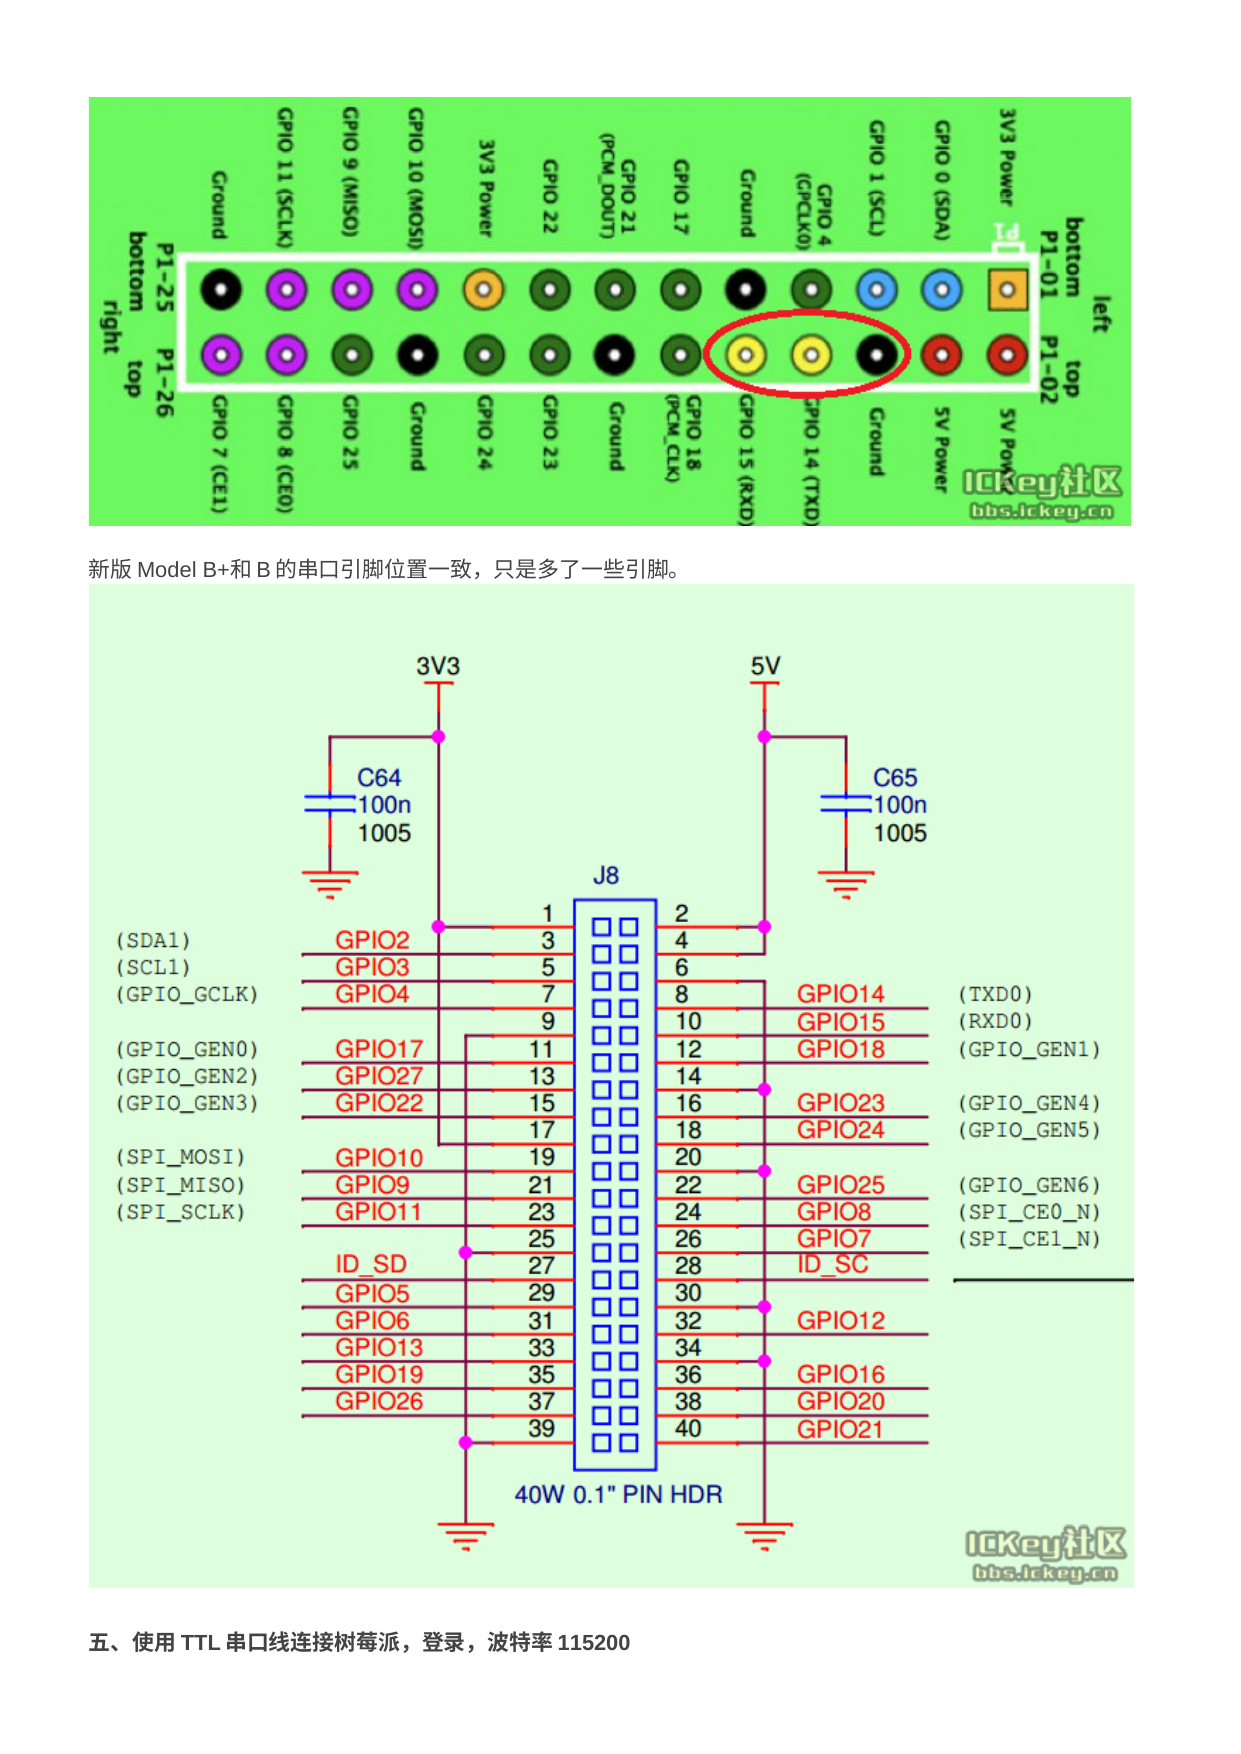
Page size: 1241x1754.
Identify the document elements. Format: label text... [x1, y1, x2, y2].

picture [88, 97, 1131, 526]
text 五、使用TTL串口线连接树莓派，登录，波特率115200 [89, 1624, 1152, 1657]
picture [88, 584, 1135, 1588]
text 新版Model B+和B的串口引脚位置一致，只是多了一些引脚。 [89, 552, 1152, 584]
